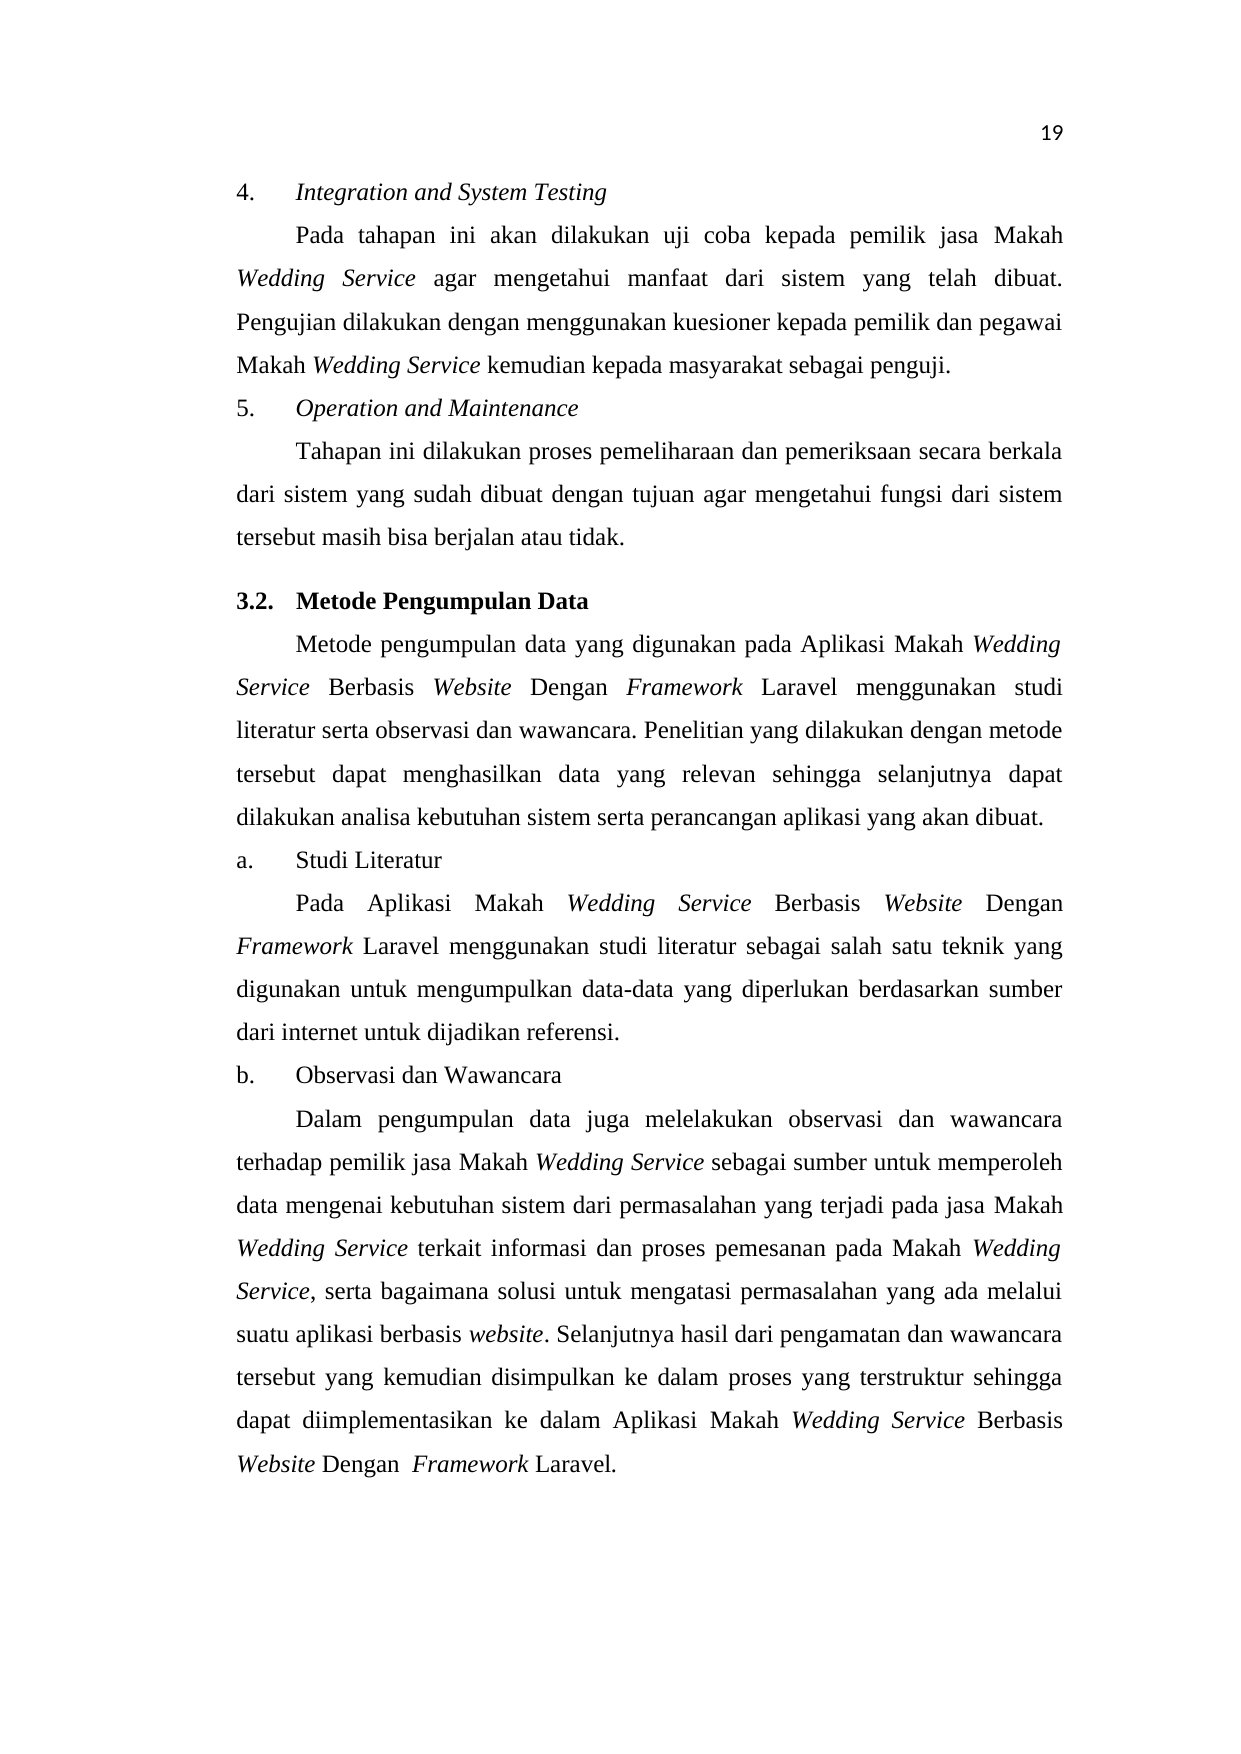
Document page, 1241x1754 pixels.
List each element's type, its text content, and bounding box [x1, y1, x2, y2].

list Observasi dan Wawancara [236, 1061, 1063, 1089]
list Dalam pengumpulan data juga melelakukan observasi dan wawancara terhadap pemilik jasa Makah Wedding Service sebagai sumber untuk memperoleh data mengenai kebutuhan sistem dari permasalahan yang terjadi pada jasa Makah Wedding Service terkait informasi dan proses pemesanan pada Makah Wedding Service, serta bagaimana solusi untuk mengatasi permasalahan yang ada melalui suatu aplikasi berbasis website. Selanjutnya hasil dari pengamatan dan wawancara tersebut yang kemudian disimpulkan ke dalam proses yang terstruktur sehingga dapat diimplementasikan ke dalam Aplikasi Makah Wedding Service Berbasis Website Dengan Framework Laravel. [236, 1104, 1063, 1477]
list Tahapan ini dilakukan proses pemeliharaan dan pemeriksaan secara berkala dari sistem yang sudah dibuat dengan tujuan agar mengetahui fungsi dari sistem tersebut masih bisa berjalan atau tidak. [236, 436, 1063, 551]
subtitle Metode Pengumpulan Data [273, 586, 1063, 615]
list Pada tahapan ini akan dilakukan uji coba kepada pemilik jasa Makah Wedding Service agar mengetahui manfaat dari sistem yang telah dibuat. Pengujian dilakukan dengan menggunakan kuesioner kepada pemilik dan pegawai Makah Wedding Service kemudian kepada masyarakat sebagai penguji. [236, 220, 1063, 378]
list Metode pengumpulan data yang digunakan pada Aplikasi Makah Wedding Service Berbasis Website Dengan Framework Laravel menggunakan studi literatur serta observasi dan wawancara. Penelitian yang dilakukan dengan metode tersebut dapat menghasilkan data yang relevan sehingga selanjutnya dapat dilakukan analisa kebutuhan sistem serta perancangan aplikasi yang akan dibuat. [236, 629, 1063, 831]
list Studi Literatur [236, 845, 1063, 874]
list Operation and Maintenance [236, 393, 1063, 422]
list Integration and System Testing [236, 177, 1063, 206]
list Pada Aplikasi Makah Wedding Service Berbasis Website Dengan Framework Laravel menggunakan studi literatur sebagai salah satu teknik yang digunakan untuk mengumpulkan data-data yang diperlukan berdasarkan sumber dari internet untuk dijadikan referensi. [236, 888, 1063, 1046]
